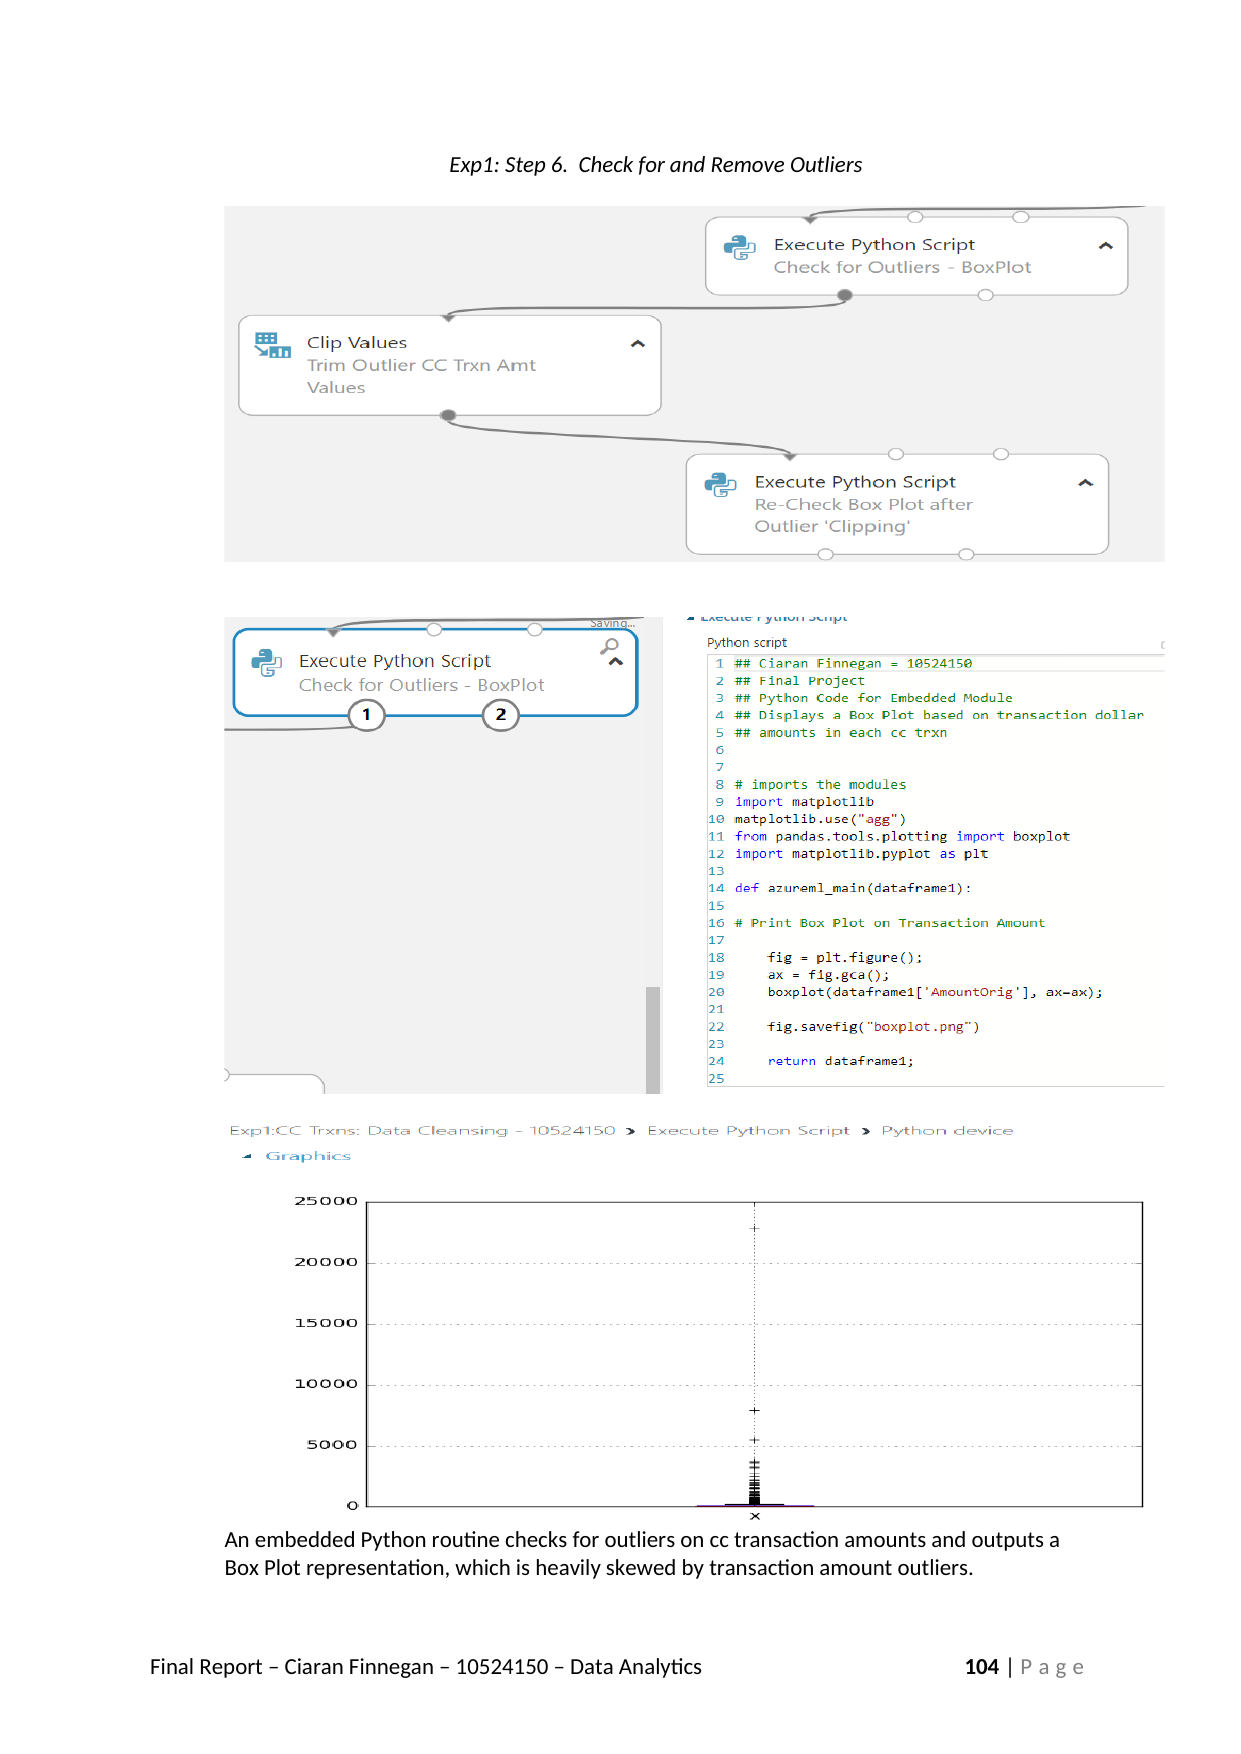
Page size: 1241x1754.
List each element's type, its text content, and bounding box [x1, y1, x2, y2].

picture [224, 617, 1165, 1094]
picture [224, 206, 1165, 562]
text An embedded Python routine checks for outliers on cc transaction amounts and outputs a Box Plot representation, which is heavily skewed by transaction amount outliers. [224, 1526, 1090, 1582]
picture [224, 1121, 1165, 1526]
text Exp1: Step 6. Check for and Remove Outliers [224, 150, 1090, 178]
